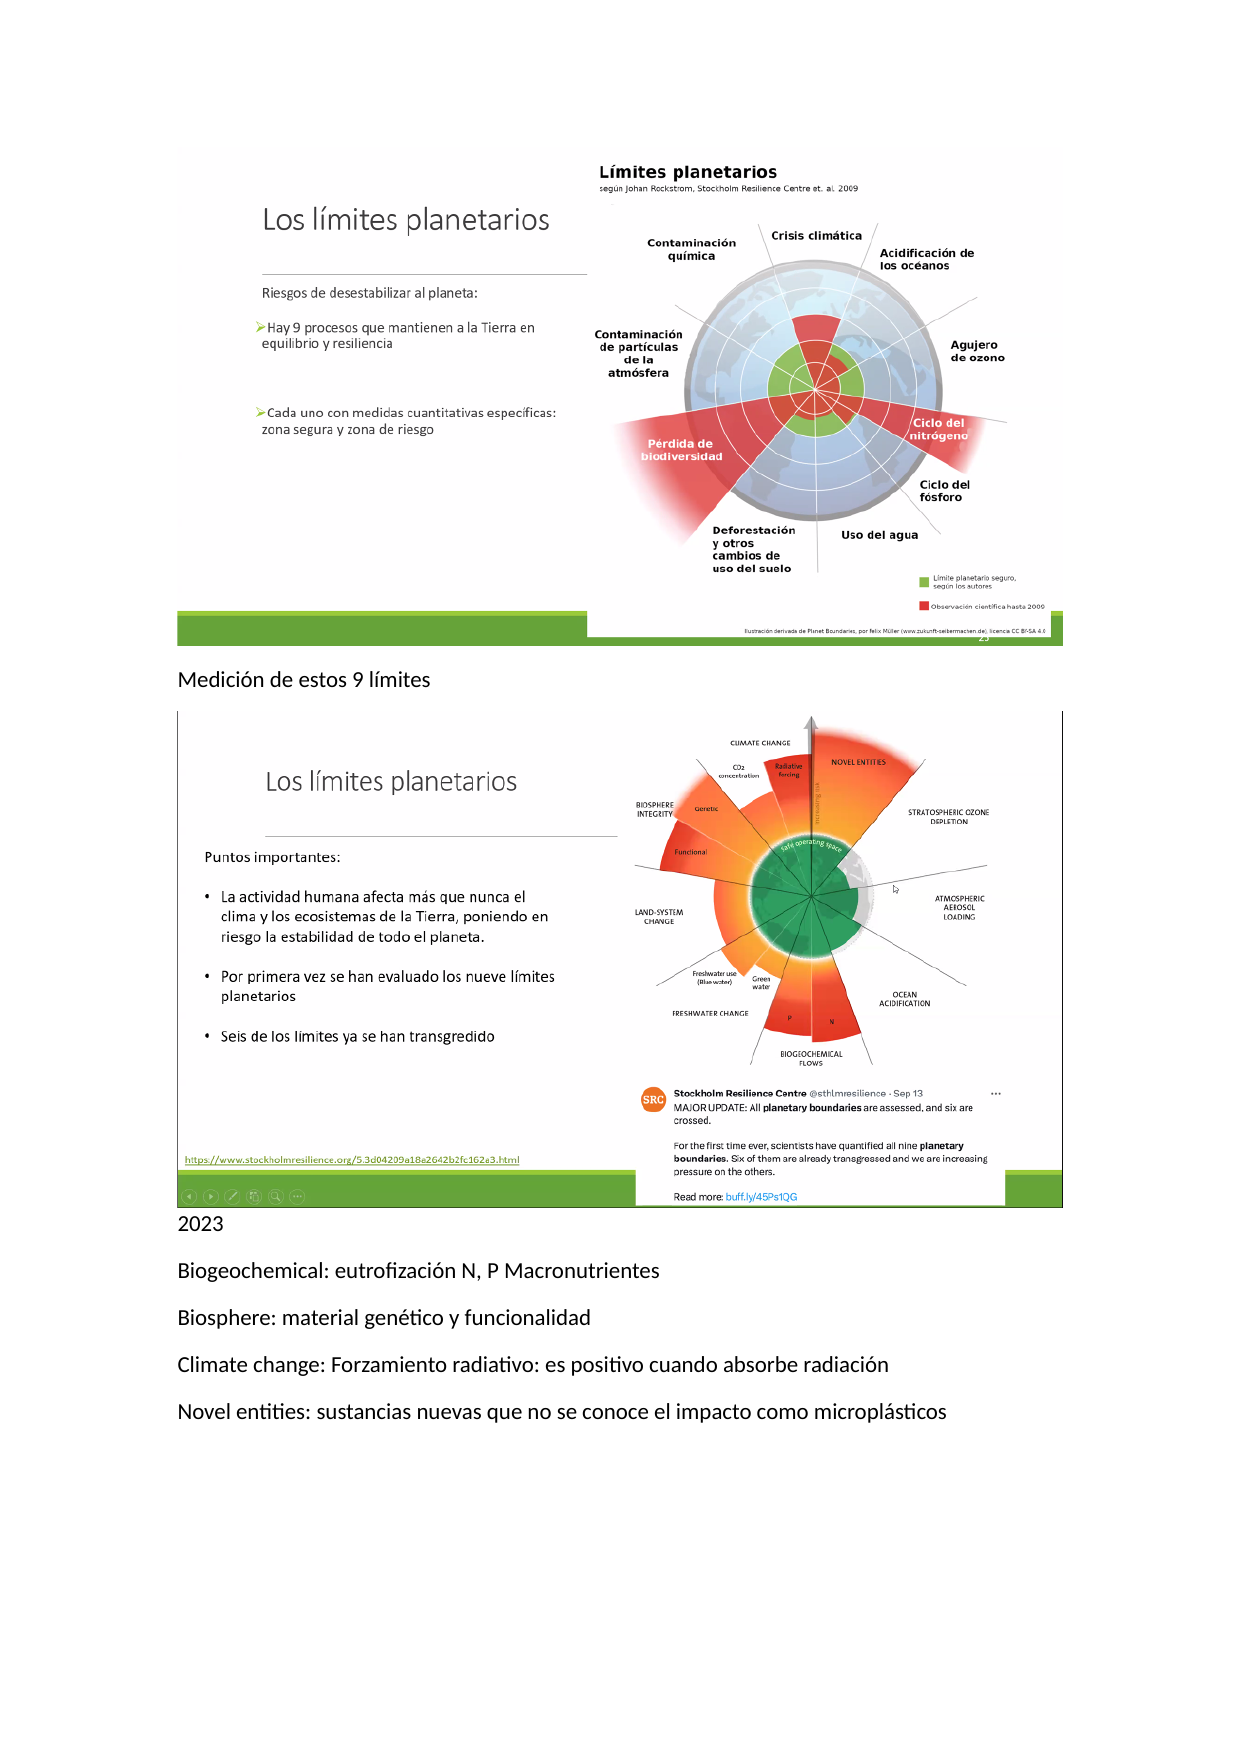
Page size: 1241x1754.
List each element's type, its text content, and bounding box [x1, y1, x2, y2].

text Biogeochemical: eutrofización N, P Macronutrientes [177, 1256, 1063, 1284]
picture [177, 147, 1063, 646]
text Medición de estos 9 límites [177, 665, 1063, 693]
text Biosphere: material genético y funcionalidad [177, 1303, 1063, 1331]
text 2023 [177, 1208, 1063, 1237]
text Novel entities: sustancias nuevas que no se conoce el impacto como microplásticos [177, 1397, 1063, 1425]
picture [177, 711, 1063, 1208]
text Climate change: Forzamiento radiativo: es positivo cuando absorbe radiación [177, 1350, 1063, 1378]
